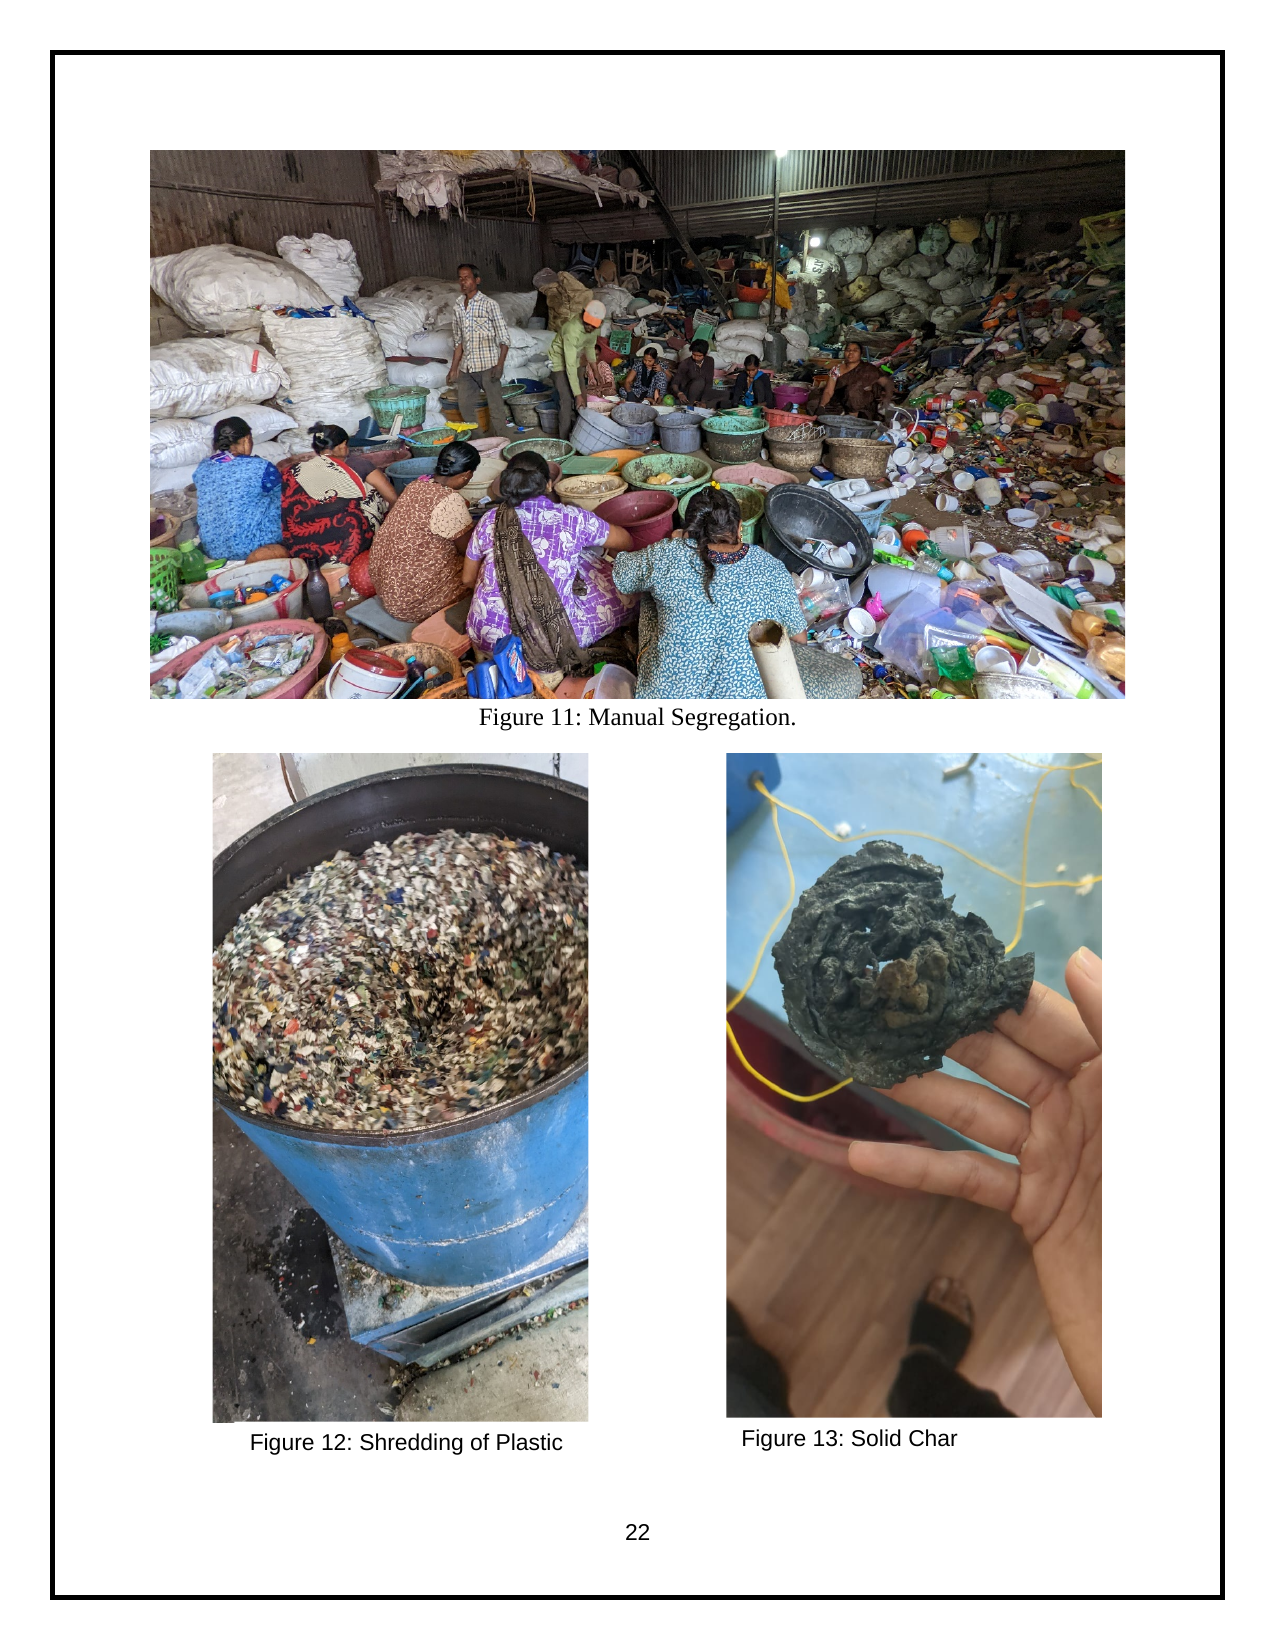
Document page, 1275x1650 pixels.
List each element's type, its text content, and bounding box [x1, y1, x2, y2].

picture [212, 753, 589, 1423]
picture [150, 150, 1125, 699]
picture [726, 753, 1102, 1417]
text Figure 11: Manual Segregation. [150, 702, 1125, 731]
